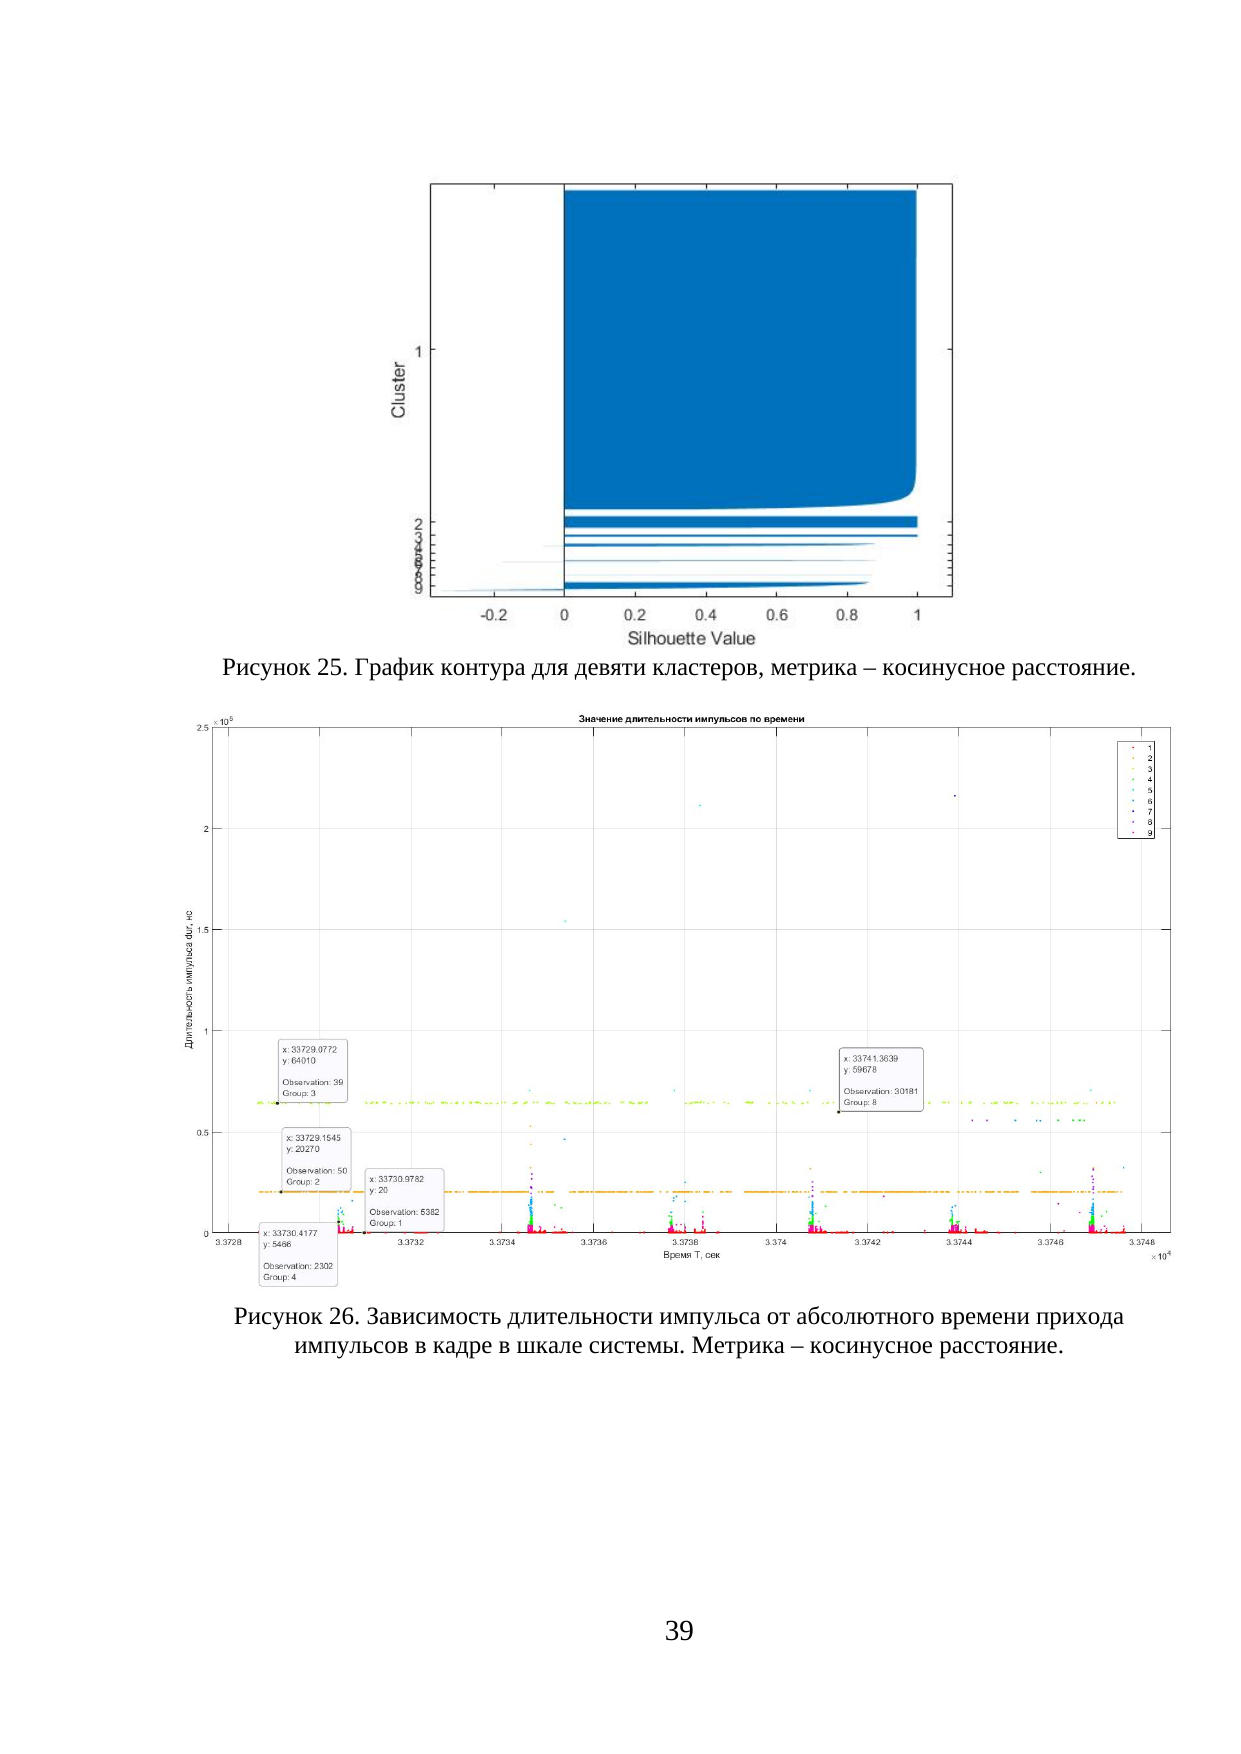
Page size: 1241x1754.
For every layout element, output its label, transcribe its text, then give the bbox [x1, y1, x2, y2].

text Рисунок 25. График контура для девяти кластеров, метрика – косинусное расстояние. [177, 652, 1181, 681]
text Рисунок 26. Зависимость длительности импульса от абсолютного времени прихода импульсов в кадре в шкале системы. Метрика – косинусное расстояние. [177, 1301, 1181, 1358]
picture [177, 681, 1241, 1301]
picture [342, 146, 1017, 653]
